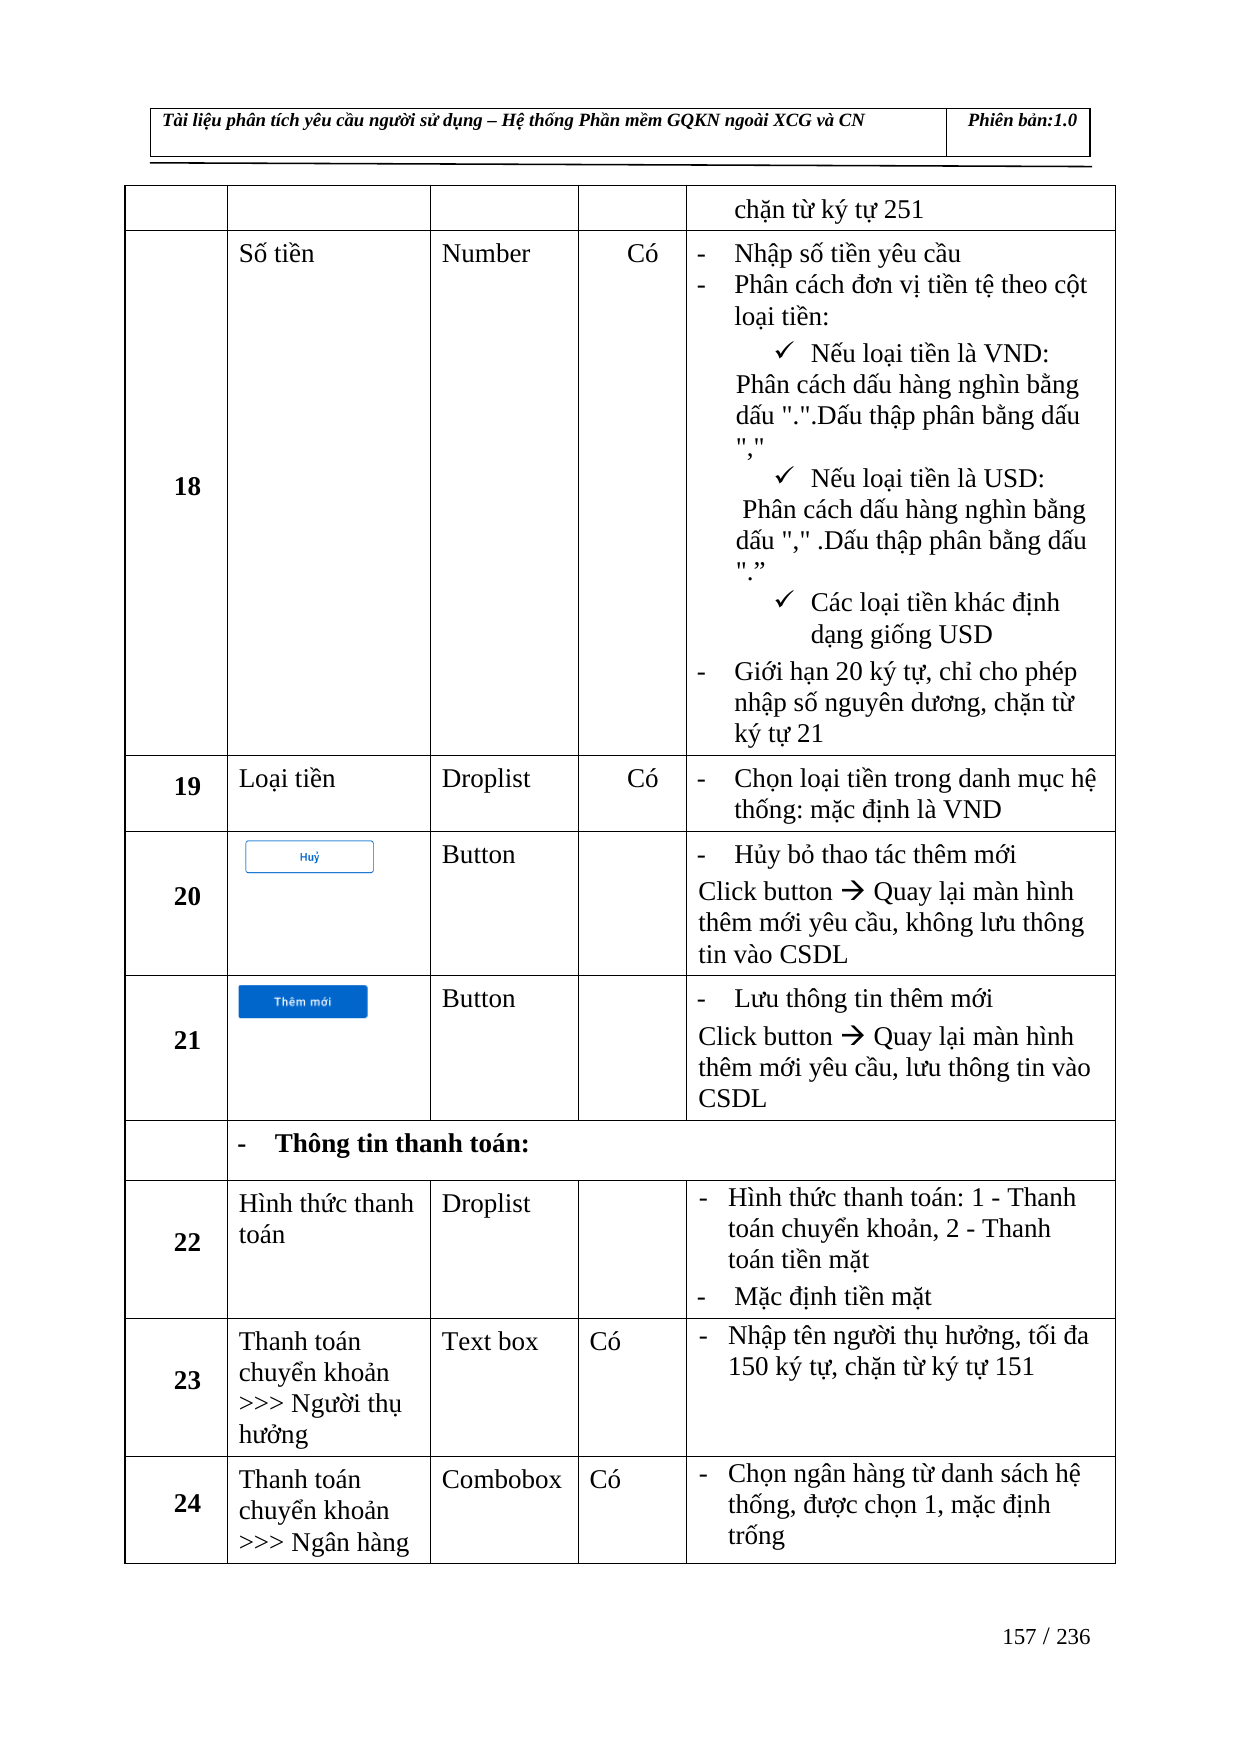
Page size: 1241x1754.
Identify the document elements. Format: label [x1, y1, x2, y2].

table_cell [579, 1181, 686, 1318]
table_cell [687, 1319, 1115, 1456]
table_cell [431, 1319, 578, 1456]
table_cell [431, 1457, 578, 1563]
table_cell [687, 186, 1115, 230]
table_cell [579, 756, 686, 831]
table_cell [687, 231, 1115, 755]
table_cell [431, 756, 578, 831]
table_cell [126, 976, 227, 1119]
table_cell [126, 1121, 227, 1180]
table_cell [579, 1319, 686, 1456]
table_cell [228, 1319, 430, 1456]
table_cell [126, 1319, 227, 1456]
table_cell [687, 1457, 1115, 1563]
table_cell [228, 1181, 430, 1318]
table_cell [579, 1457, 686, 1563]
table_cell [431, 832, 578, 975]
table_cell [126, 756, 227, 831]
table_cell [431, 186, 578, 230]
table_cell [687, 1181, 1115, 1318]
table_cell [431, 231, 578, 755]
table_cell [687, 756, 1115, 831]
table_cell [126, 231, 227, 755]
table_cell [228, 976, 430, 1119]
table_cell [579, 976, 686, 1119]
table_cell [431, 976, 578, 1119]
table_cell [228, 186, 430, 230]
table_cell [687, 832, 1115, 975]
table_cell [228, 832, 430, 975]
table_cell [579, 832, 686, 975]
picture [238, 837, 377, 881]
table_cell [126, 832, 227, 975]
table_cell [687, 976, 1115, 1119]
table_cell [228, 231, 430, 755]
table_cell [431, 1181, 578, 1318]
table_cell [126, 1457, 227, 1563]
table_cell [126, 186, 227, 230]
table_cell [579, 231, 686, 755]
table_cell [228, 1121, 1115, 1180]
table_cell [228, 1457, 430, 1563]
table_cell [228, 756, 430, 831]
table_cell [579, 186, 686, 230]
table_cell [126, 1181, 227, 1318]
picture [238, 982, 373, 1031]
